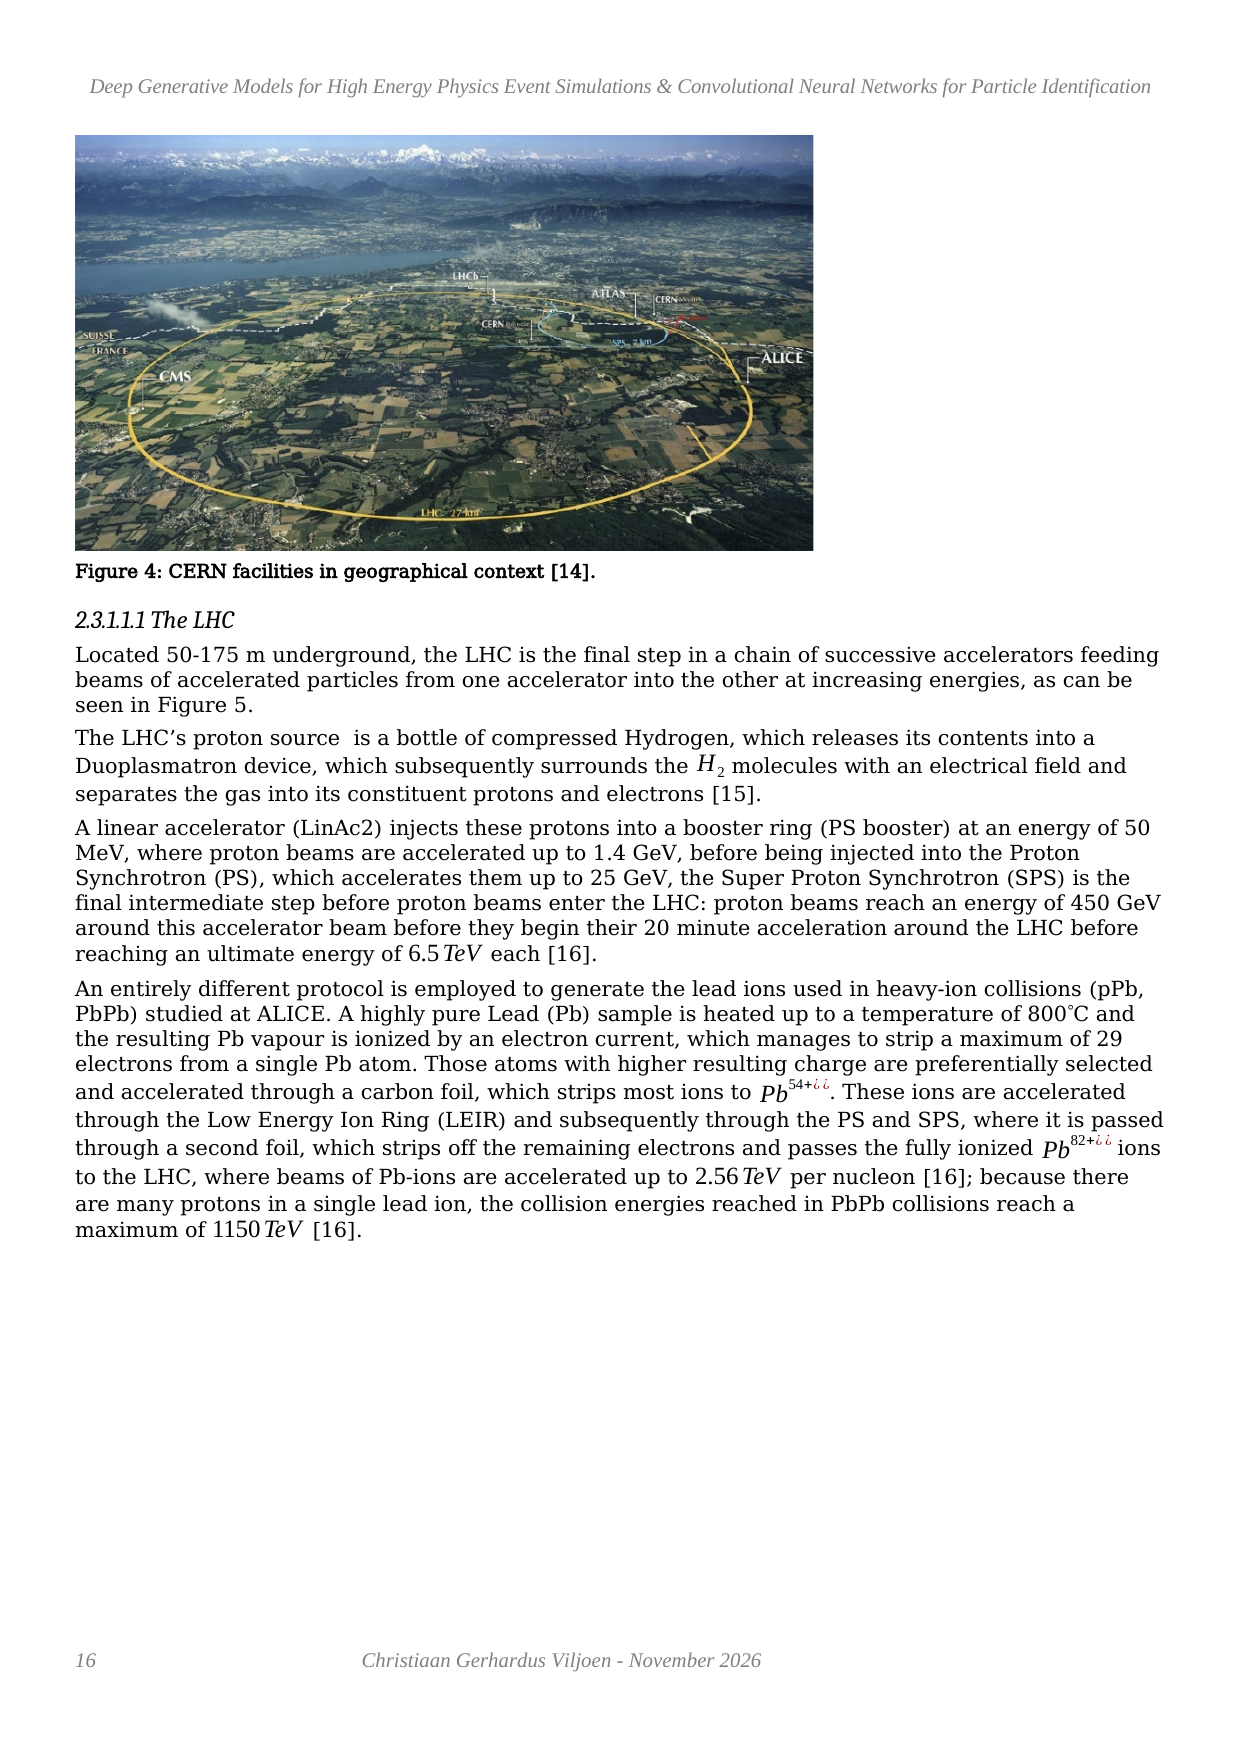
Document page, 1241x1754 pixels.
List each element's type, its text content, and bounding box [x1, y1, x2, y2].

text Located 50-175 m underground, the LHC is the final step in a chain of successive accelerators feeding beams of accelerated particles from one accelerator into the other at increasing energies, as can be seen in Figure 5. [75, 641, 1165, 716]
picture [75, 135, 814, 551]
text A linear accelerator (LinAc2) injects these protons into a booster ring (PS booster) at an energy of 50 MeV, where proton beams are accelerated up to 1.4 GeV, before being injected into the Proton Synchrotron (PS), which accelerates them up to 25 GeV, the Super Proton Synchrotron (SPS) is the final intermediate step before proton beams enter the LHC: proton beams reach an energy of 450 GeV around this accelerator beam before they begin their 20 minute acceleration around the LHC before reaching an ultimate energy of each . [75, 814, 1165, 967]
text The LHC’s proton source is a bottle of compressed Hydrogen, which releases its contents into a Duoplasmatron device, which subsequently surrounds the molecules with an electrical field and separates the gas into its constituent protons and electrons . [75, 725, 1165, 806]
subtitle The LHC [75, 606, 1165, 635]
text An entirely different protocol is employed to generate the lead ions used in heavy-ion collisions (pPb, PbPb) studied at ALICE. A highly pure Lead (Pb) sample is heated up to a temperature of 800C and the resulting Pb vapour is ionized by an electron current, which manages to strip a maximum of 29 electrons from a single Pb atom. Those atoms with higher resulting charge are preferentially selected and accelerated through a carbon foil, which strips most ions to . These ions are accelerated through the Low Energy Ion Ring (LEIR) and subsequently through the PS and SPS, where it is passed through a second foil, which strips off the remaining electrons and passes the fully ionized ions to the LHC, where beams of Pb-ions are accelerated up to per nucleon ; because there are many protons in a single lead ion, the collision energies reached in PbPb collisions reach a maximum of . [75, 975, 1165, 1243]
text Figure 4: CERN facilities in geographical context . [75, 559, 1165, 581]
